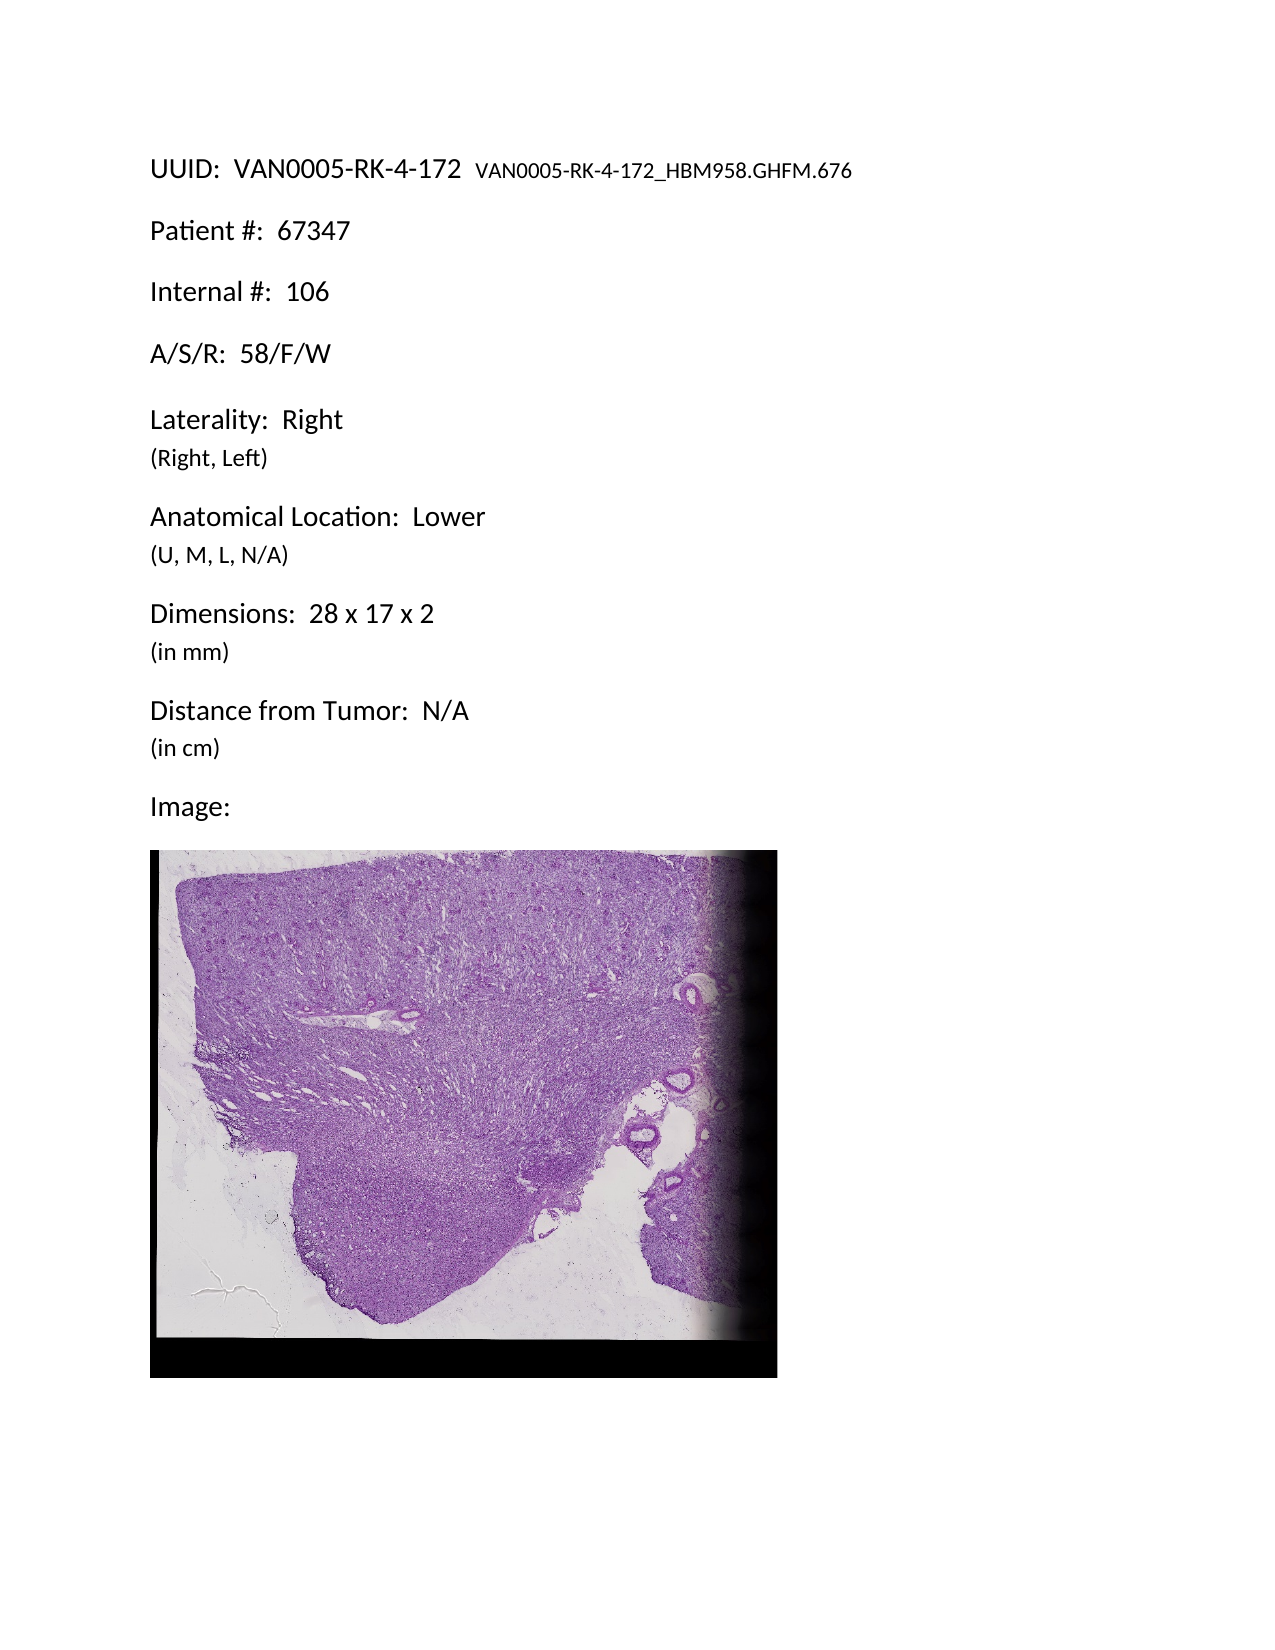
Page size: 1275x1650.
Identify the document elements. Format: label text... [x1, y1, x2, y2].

text UUID: VAN0005-RK-4-172 VAN0005-RK-4-172_HBM958.GHFM.676 [150, 150, 1125, 186]
text Dimensions: 28 x 17 x 2 [150, 595, 1125, 630]
text (in cm) [150, 732, 1125, 763]
text Image: [150, 788, 1125, 824]
text Distance from Tumor: N/A [150, 692, 1125, 727]
text Patient #: 67347 [150, 212, 1125, 247]
text A/S/R: 58/F/W [150, 335, 1125, 371]
text Anatomical Location: Lower [150, 498, 1125, 534]
text Internal #: 106 [150, 273, 1125, 309]
picture [150, 850, 778, 1378]
text (in mm) [150, 636, 1125, 666]
text (Right, Left) [150, 442, 1125, 473]
text (U, M, L, N/A) [150, 539, 1125, 569]
text Laterality: Right [150, 401, 1125, 437]
